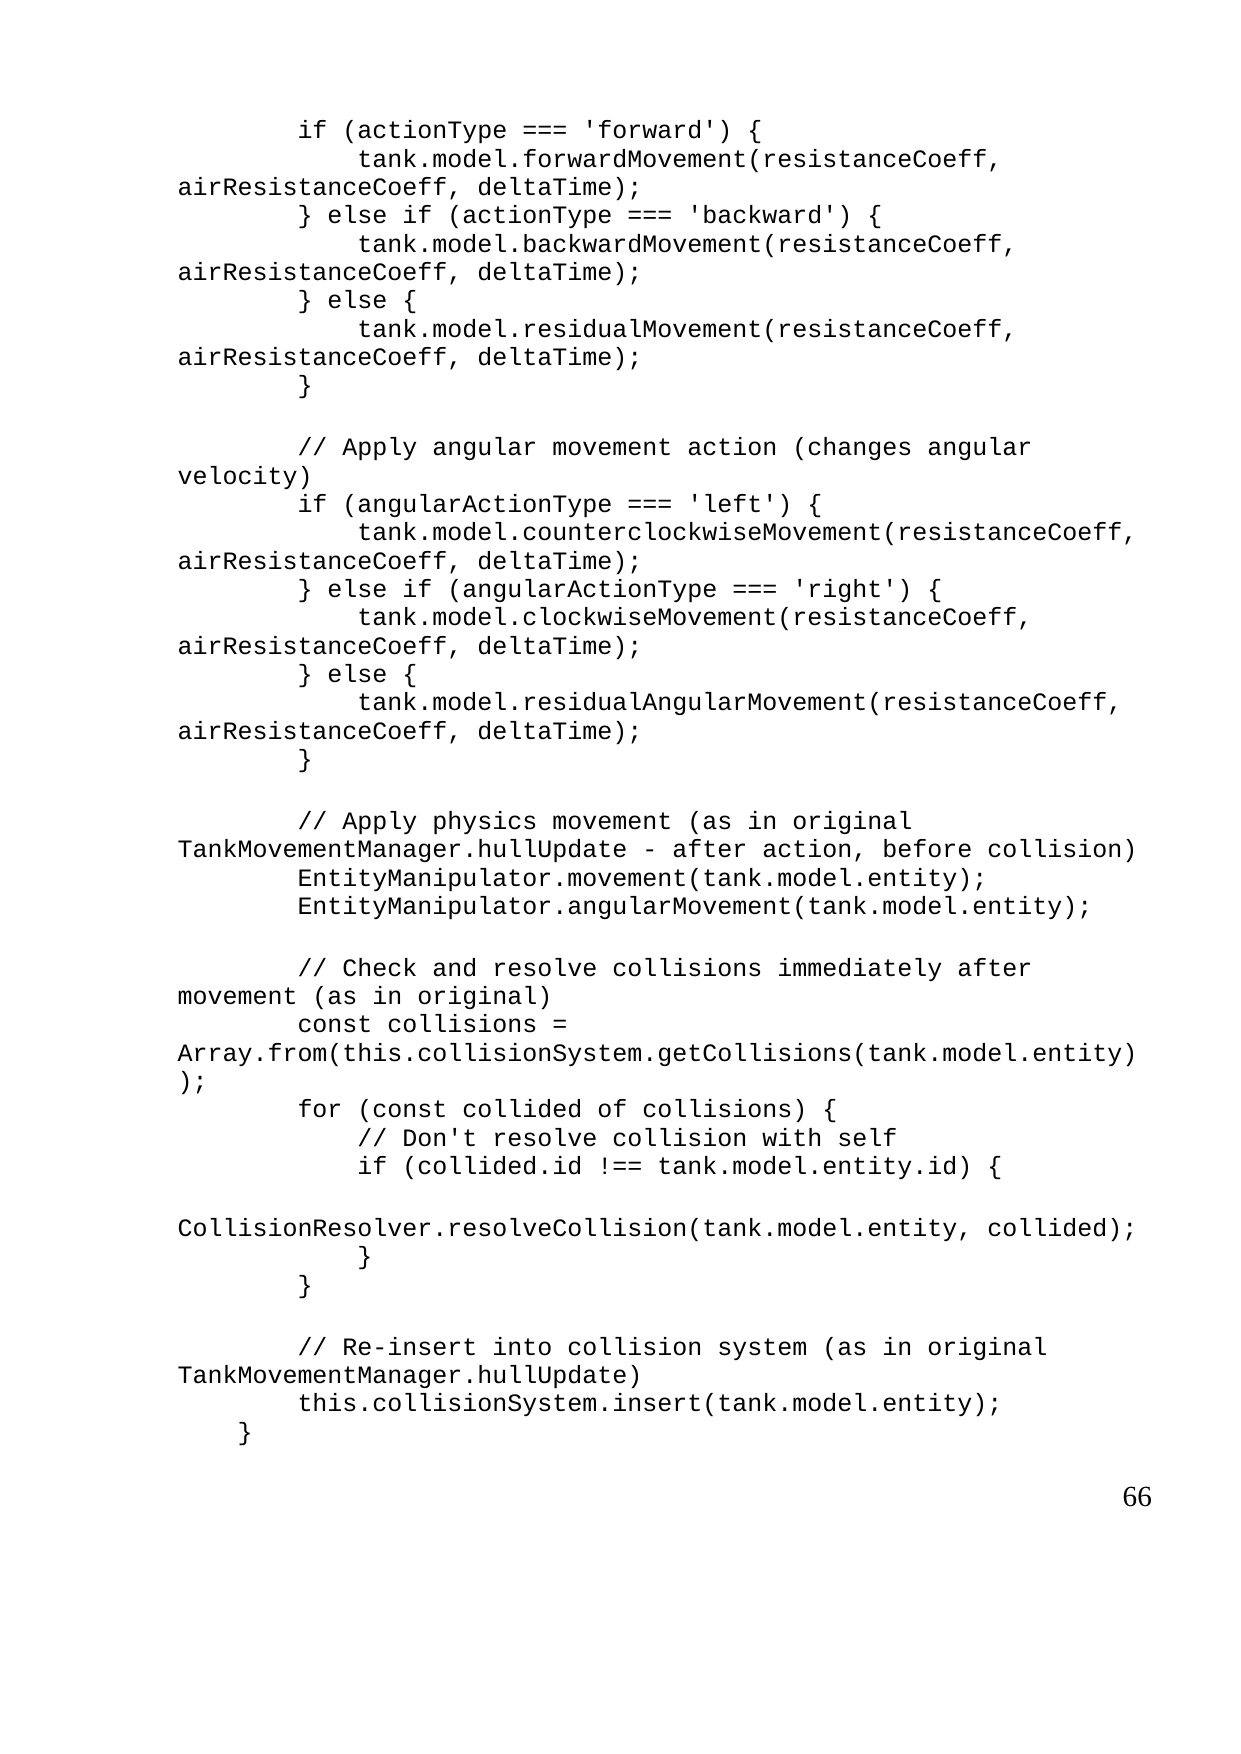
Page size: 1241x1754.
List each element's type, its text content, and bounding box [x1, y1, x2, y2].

text tank.model.backwardMovement(resistanceCoeff, airResistanceCoeff, deltaTime); [177, 231, 1152, 288]
text tank.model.counterclockwiseMovement(resistanceCoeff, airResistanceCoeff, deltaTime); [177, 520, 1152, 577]
text } else { [177, 288, 1152, 316]
text // Don't resolve collision with self [177, 1125, 1152, 1154]
text tank.model.forwardMovement(resistanceCoeff, airResistanceCoeff, deltaTime); [177, 146, 1152, 203]
text } [177, 373, 1152, 401]
text // Apply physics movement (as in original TankMovementManager.hullUpdate - after action, before collision) [177, 808, 1152, 865]
text // Apply angular movement action (changes angular velocity) [177, 435, 1152, 492]
text tank.model.residualAngularMovement(resistanceCoeff, airResistanceCoeff, deltaTime); [177, 690, 1152, 747]
text // Re-insert into collision system (as in original TankMovementManager.hullUpdate) [177, 1334, 1152, 1391]
text for (const collided of collisions) { [177, 1097, 1152, 1125]
text if (angularActionType === 'left') { [177, 492, 1152, 520]
text EntityManipulator.movement(tank.model.entity); [177, 865, 1152, 893]
text CollisionResolver.resolveCollision(tank.model.entity, collided); [177, 1182, 1152, 1244]
text // Check and resolve collisions immediately after movement (as in original) [177, 955, 1152, 1012]
text } [177, 1419, 1152, 1447]
text EntityManipulator.angularMovement(tank.model.entity); [177, 893, 1152, 922]
text } [177, 1272, 1152, 1301]
text } else if (angularActionType === 'right') { [177, 577, 1152, 605]
text tank.model.clockwiseMovement(resistanceCoeff, airResistanceCoeff, deltaTime); [177, 605, 1152, 662]
text if (actionType === 'forward') { [177, 118, 1152, 146]
text } [177, 1244, 1152, 1272]
text } else { [177, 662, 1152, 690]
text } else if (actionType === 'backward') { [177, 203, 1152, 231]
text } [177, 747, 1152, 775]
text this.collisionSystem.insert(tank.model.entity); [177, 1391, 1152, 1419]
text if (collided.id !== tank.model.entity.id) { [177, 1154, 1152, 1182]
text tank.model.residualMovement(resistanceCoeff, airResistanceCoeff, deltaTime); [177, 316, 1152, 373]
text const collisions = Array.from(this.collisionSystem.getCollisions(tank.model.entity)); [177, 1012, 1152, 1097]
